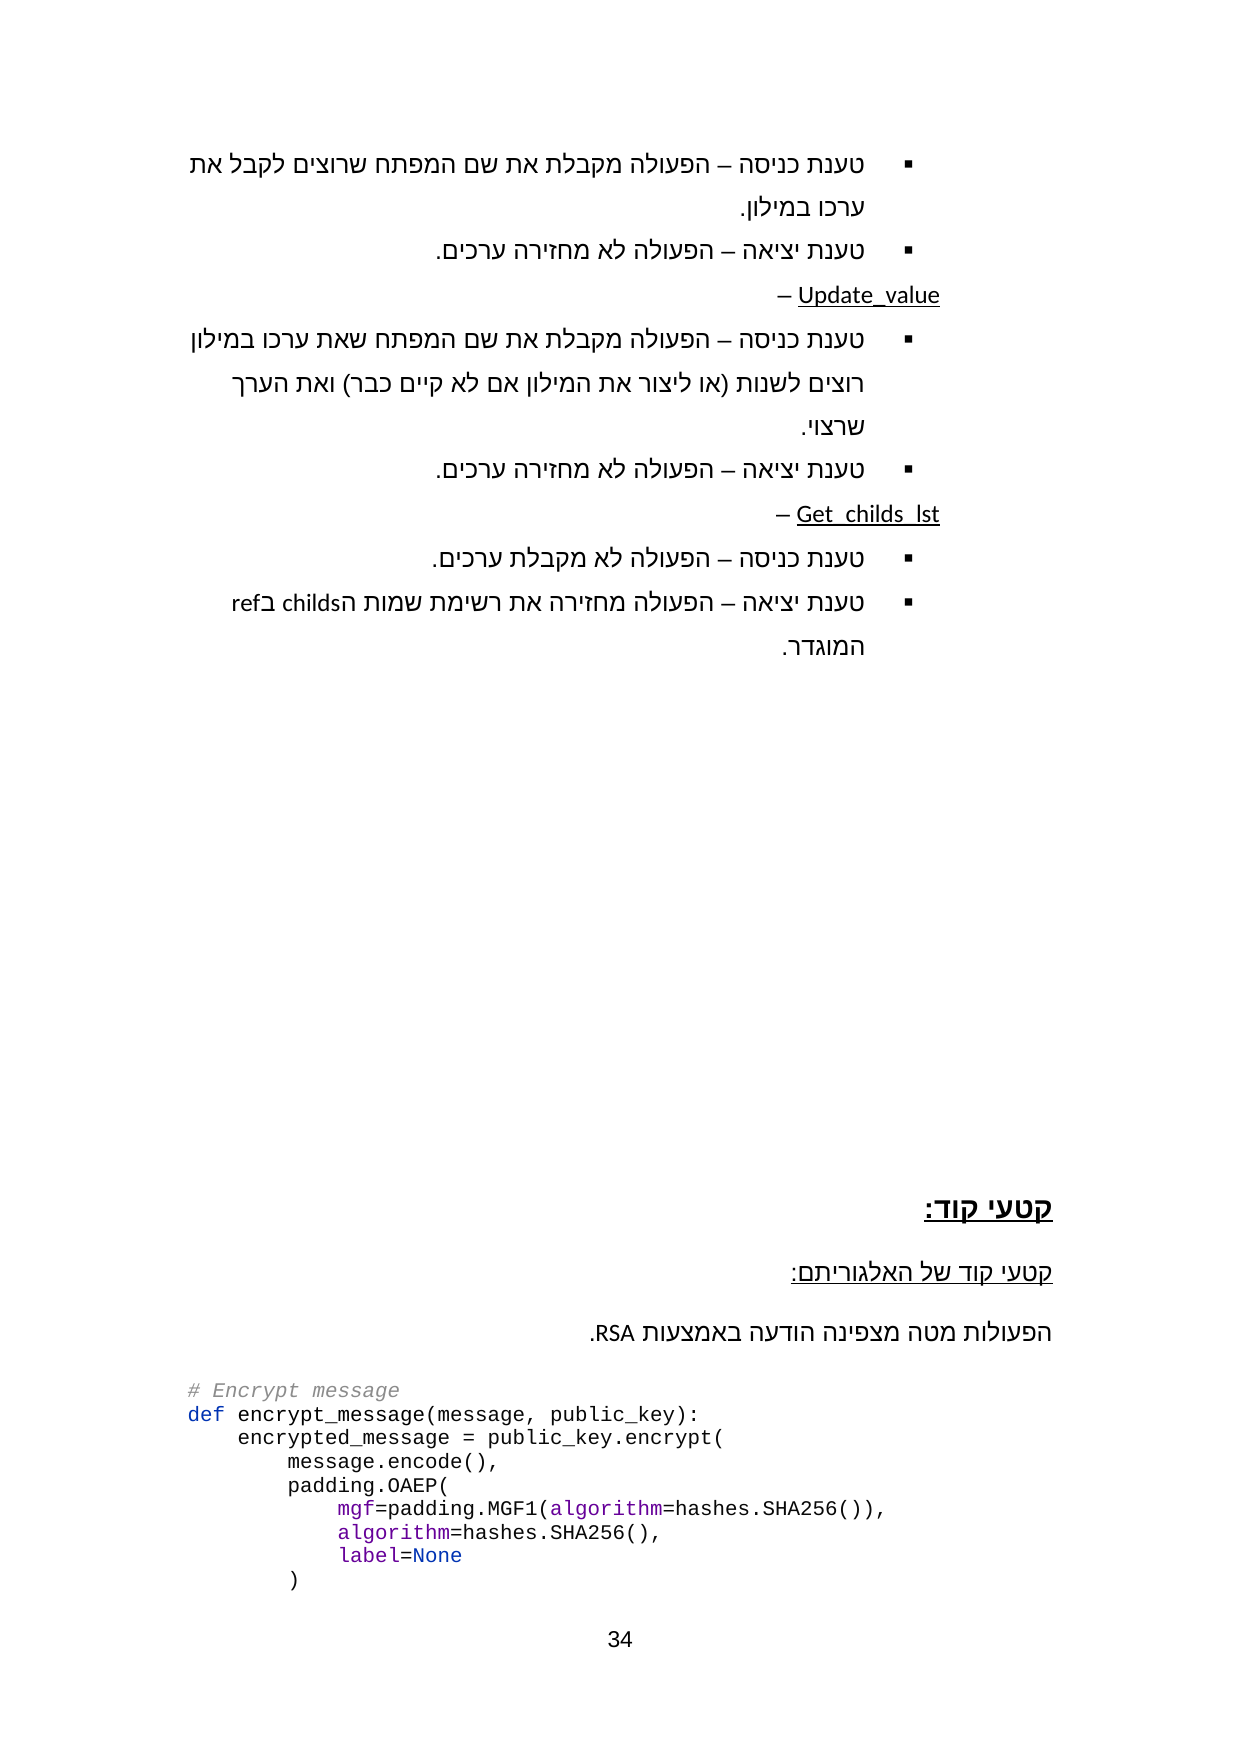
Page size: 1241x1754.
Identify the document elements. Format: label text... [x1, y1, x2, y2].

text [187, 1380, 1053, 1593]
list טענת כניסה – הפעולה לא מקבלת ערכים. [187, 544, 903, 573]
list טענת כניסה – הפעולה מקבלת את שם המפתח שאת ערכו במילון רוצים לשנות (או ליצור את המילון אם לא קיים כבר) ואת הערך שרצוי. [187, 325, 903, 440]
list טענת כניסה – הפעולה מקבלת את שם המפתח שרוצים לקבל את ערכו במילון. [187, 150, 903, 222]
text הפעולות מטה מצפינה הודעה באמצעות RSA. [187, 1318, 1053, 1348]
list טענת יציאה – הפעולה לא מחזירה ערכים. [187, 455, 903, 484]
list טענת יציאה – הפעולה מחזירה את רשימת שמות הchilds בref המוגדר. [187, 587, 903, 661]
list Get_childs_lst – [187, 498, 940, 528]
list Update_value – [187, 279, 940, 310]
text קטעי קוד: [187, 1191, 1053, 1224]
list טענת יציאה – הפעולה לא מחזירה ערכים. [187, 236, 903, 265]
text קטעי קוד של האלגוריתם: [187, 1258, 1053, 1287]
